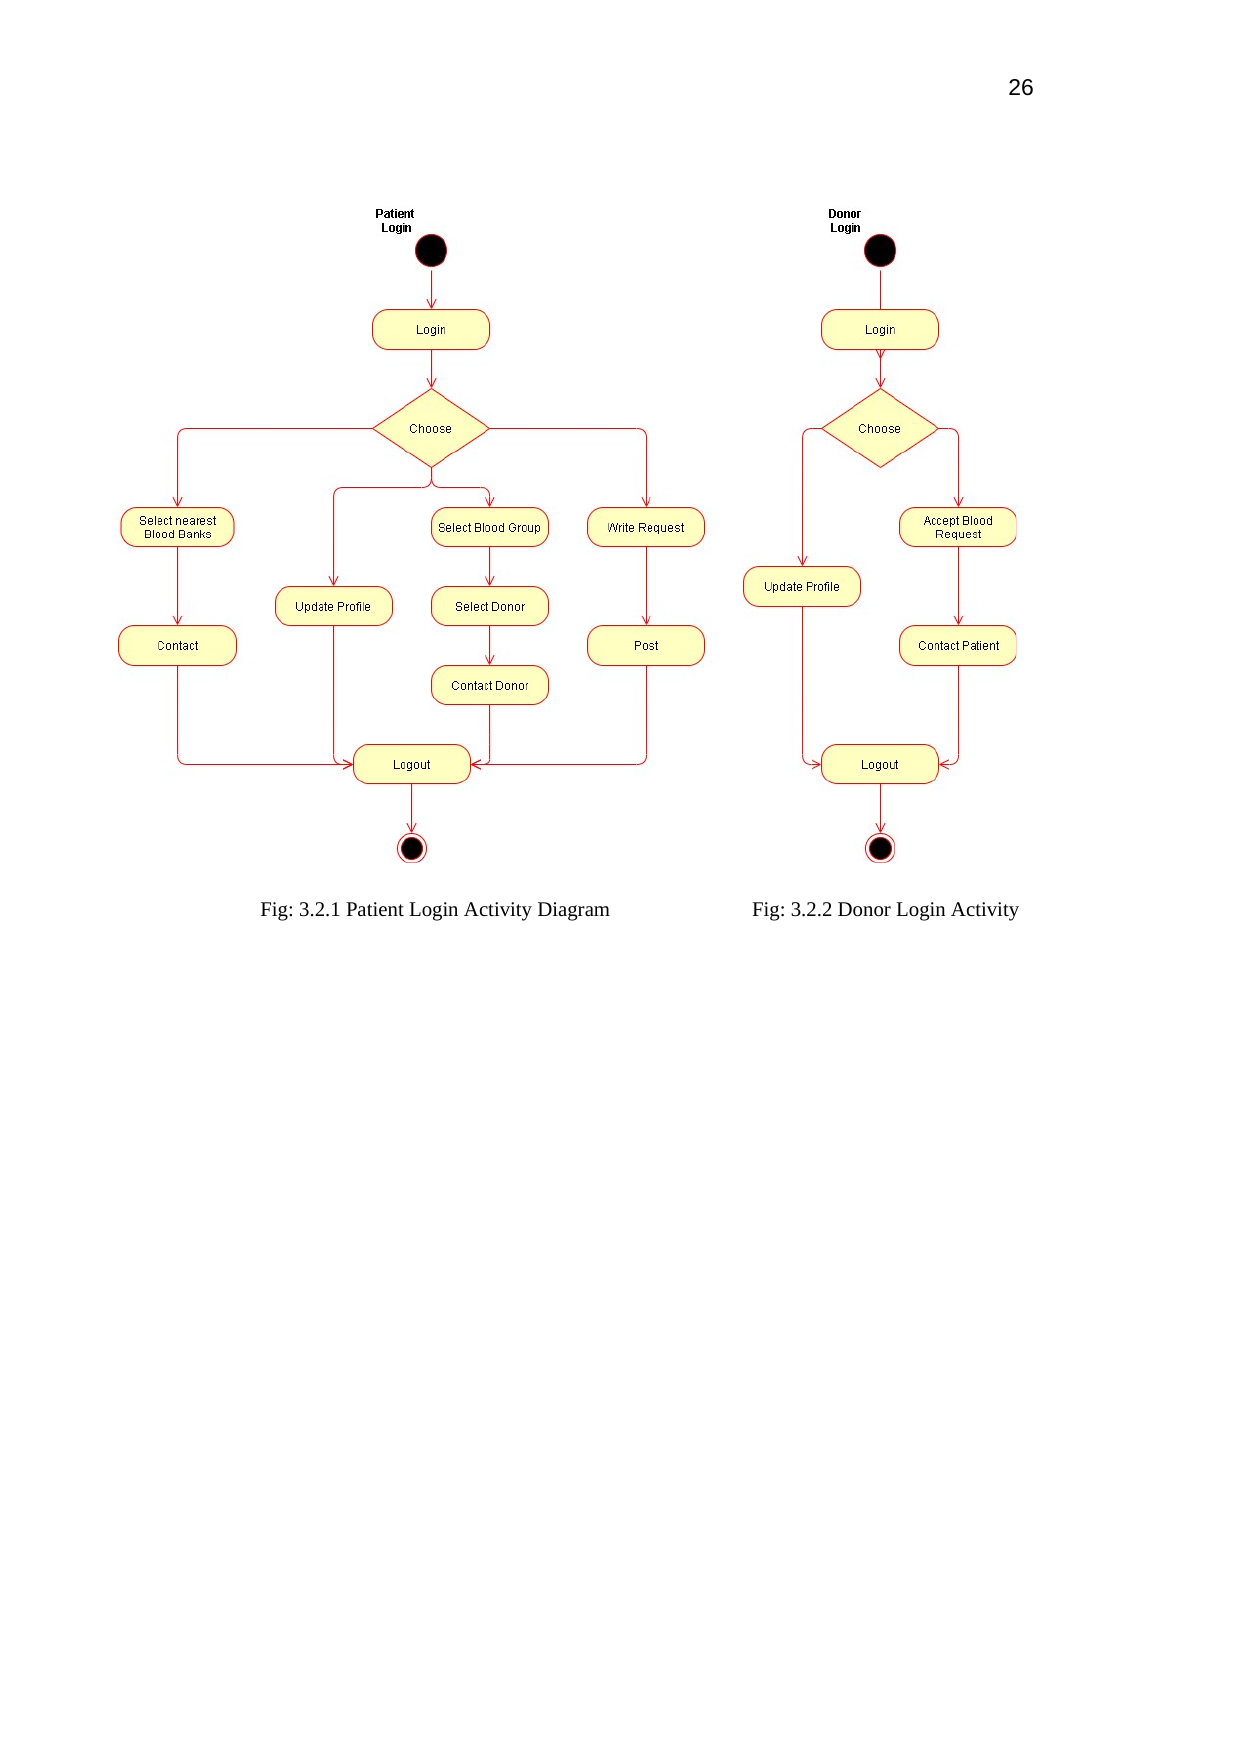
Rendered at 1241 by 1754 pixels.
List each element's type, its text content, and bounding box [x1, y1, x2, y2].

text Fig: 3.2.1 Patient Login Activity Diagram Fig: 3.2.2 Donor Login Activity [118, 897, 1122, 921]
picture [118, 206, 1017, 863]
